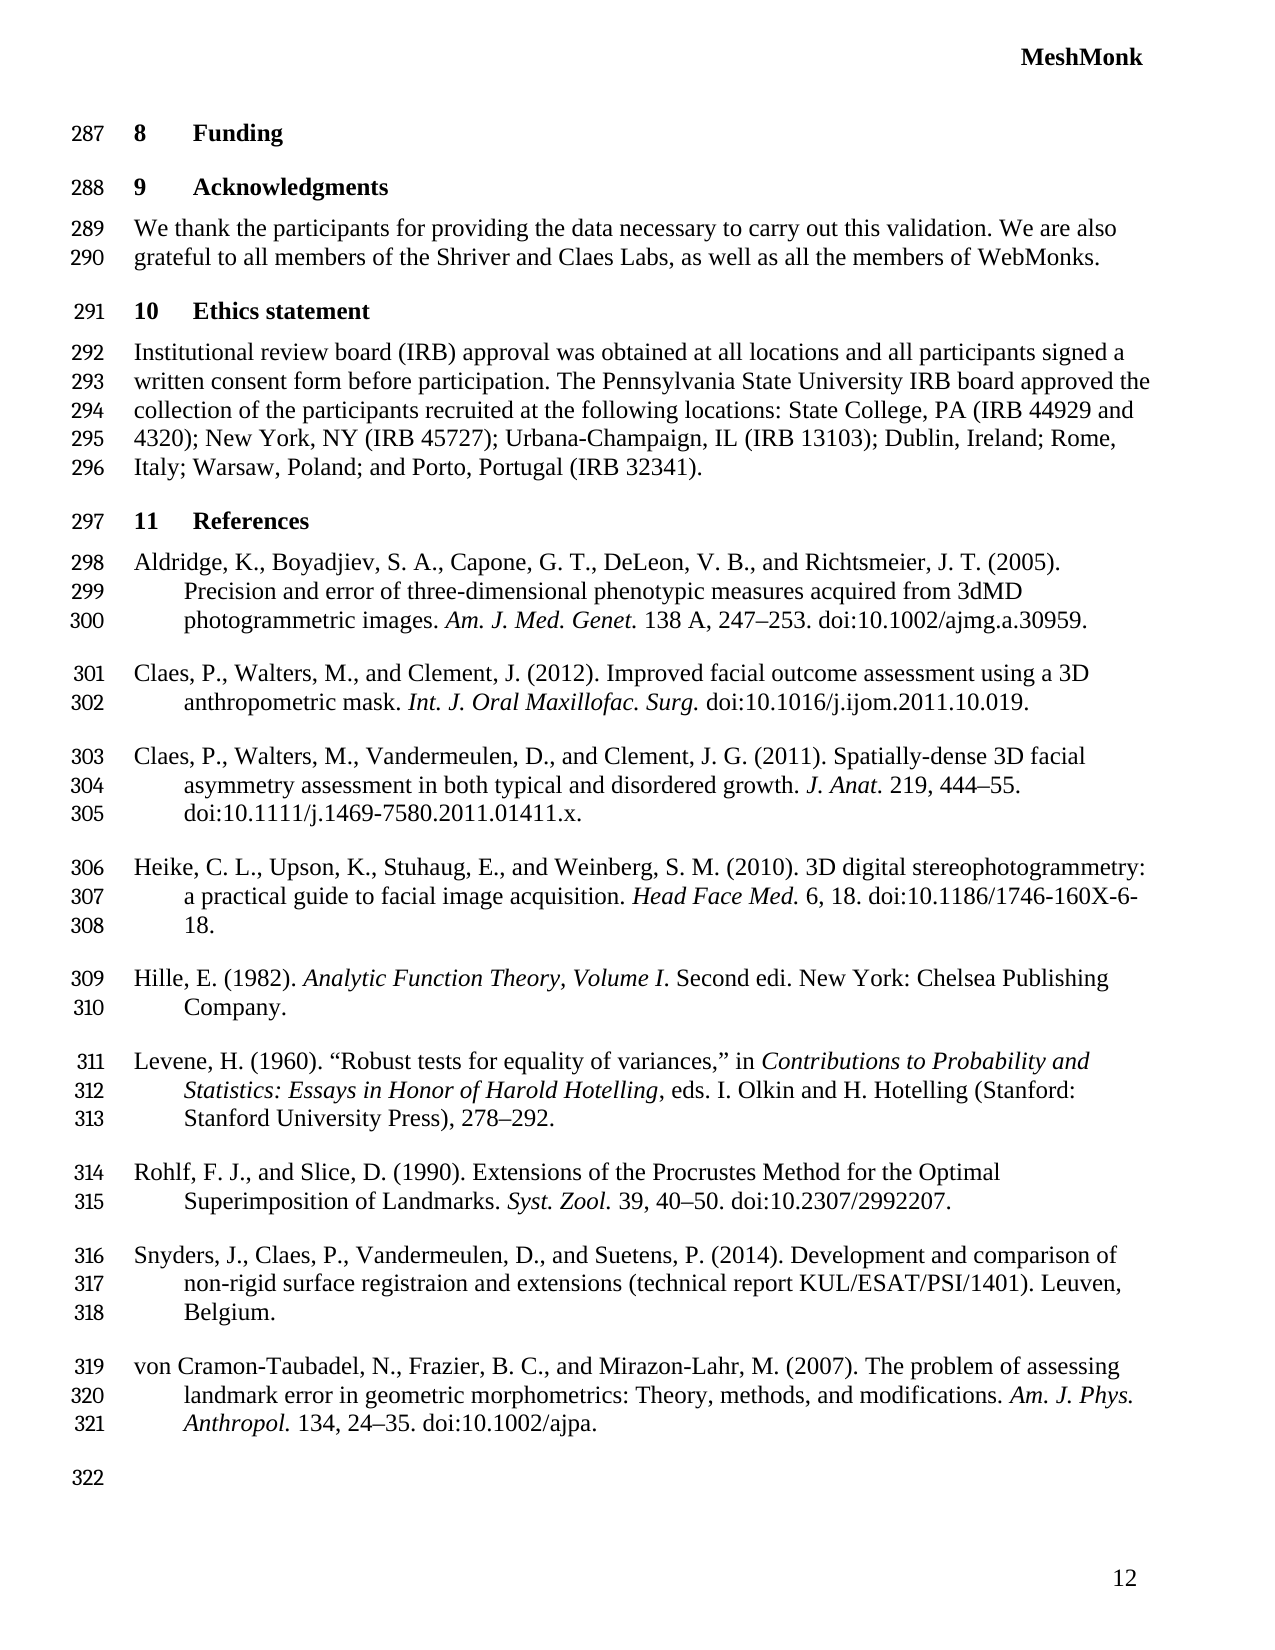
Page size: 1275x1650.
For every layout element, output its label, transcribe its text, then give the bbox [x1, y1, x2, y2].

text Hille, E. (1982). Analytic Function Theory, Volume I. Second edi. New York: Chelsea Publishing Company. [133, 963, 1152, 1021]
text von Cramon-Taubadel, N., Frazier, B. C., and Mirazon-Lahr, M. (2007). The problem of assessing landmark error in geometric morphometrics: Theory, methods, and modifications. Am. J. Phys. Anthropol. 134, 24–35. doi:10.1002/ajpa. [133, 1351, 1152, 1437]
text Snyders, J., Claes, P., Vandermeulen, D., and Suetens, P. (2014). Development and comparison of non-rigid surface registraion and extensions (technical report KUL/ESAT/PSI/1401). Leuven, Belgium. [133, 1240, 1152, 1326]
subtitle Funding [133, 118, 1152, 147]
text Institutional review board (IRB) approval was obtained at all locations and all participants signed a written consent form before participation. The Pennsylvania State University IRB board approved the collection of the participants recruited at the following locations: State College, PA (IRB 44929 and 4320); New York, NY (IRB 45727); Urbana-Champaign, IL (IRB 13103); Dublin, Ireland; Rome, Italy; Warsaw, Poland; and Porto, Portugal (IRB 32341). [133, 337, 1152, 481]
text Levene, H. (1960). “Robust tests for equality of variances,” in Contributions to Probability and Statistics: Essays in Honor of Harold Hotelling, eds. I. Olkin and H. Hotelling (Stanford: Stanford University Press), 278–292. [133, 1046, 1152, 1132]
text Heike, C. L., Upson, K., Stuhaug, E., and Weinberg, S. M. (2010). 3D digital stereophotogrammetry: a practical guide to facial image acquisition. Head Face Med. 6, 18. doi:10.1186/1746-160X-6-18. [133, 852, 1152, 938]
subtitle Acknowledgments [133, 172, 1152, 201]
text Claes, P., Walters, M., Vandermeulen, D., and Clement, J. G. (2011). Spatially-dense 3D facial asymmetry assessment in both typical and disordered growth. J. Anat. 219, 444–55. doi:10.1111/j.1469-7580.2011.01411.x. [133, 741, 1152, 827]
subtitle References [133, 506, 1152, 535]
text We thank the participants for providing the data necessary to carry out this validation. We are also grateful to all members of the Shriver and Claes Labs, as well as all the members of WebMonks. [133, 213, 1152, 271]
subtitle Ethics statement [133, 296, 1152, 325]
text Claes, P., Walters, M., and Clement, J. (2012). Improved facial outcome assessment using a 3D anthropometric mask. Int. J. Oral Maxillofac. Surg. doi:10.1016/j.ijom.2011.10.019. [133, 658, 1152, 716]
text Rohlf, F. J., and Slice, D. (1990). Extensions of the Procrustes Method for the Optimal Superimposition of Landmarks. Syst. Zool. 39, 40–50. doi:10.2307/2992207. [133, 1157, 1152, 1215]
text Aldridge, K., Boyadjiev, S. A., Capone, G. T., DeLeon, V. B., and Richtsmeier, J. T. (2005). Precision and error of three-dimensional phenotypic measures acquired from 3dMD photogrammetric images. Am. J. Med. Genet. 138 A, 247–253. doi:10.1002/ajmg.a.30959. [133, 547, 1152, 633]
